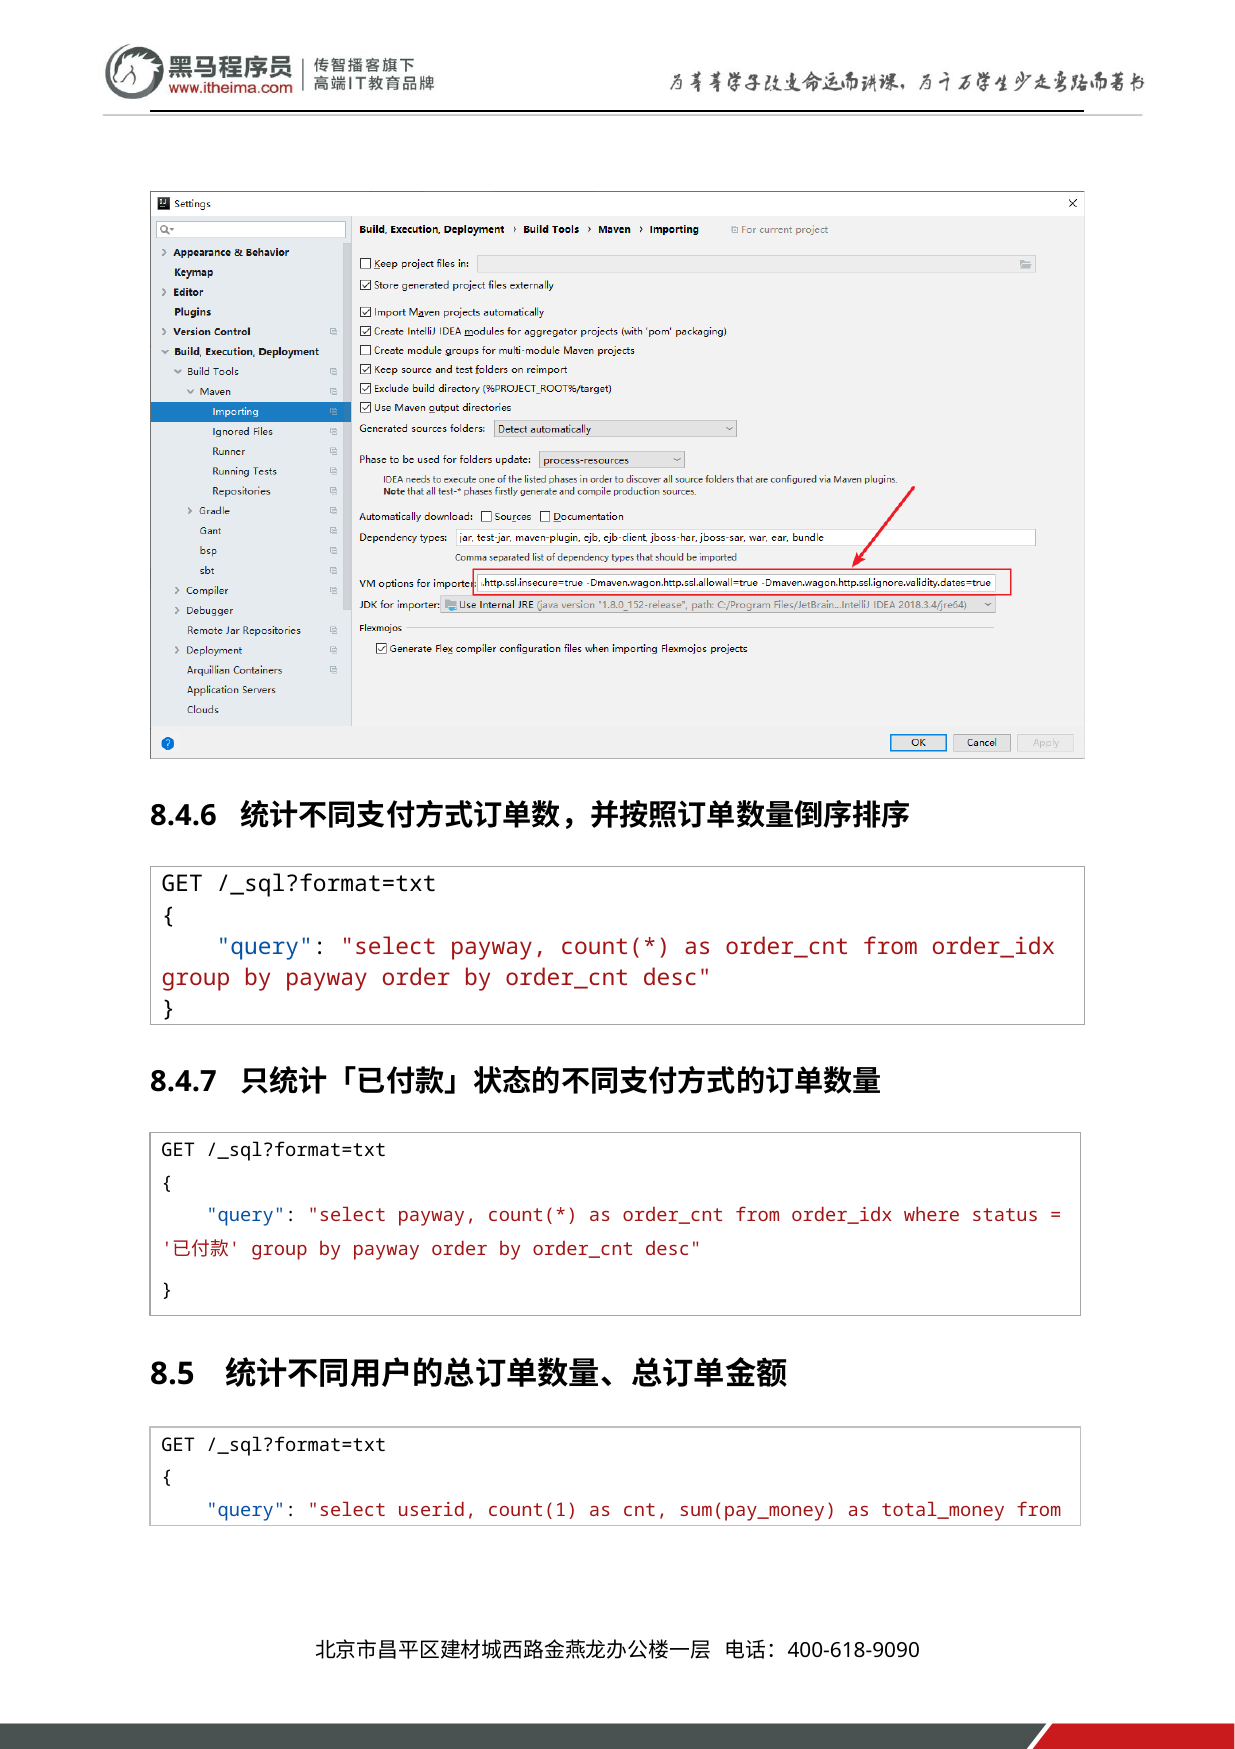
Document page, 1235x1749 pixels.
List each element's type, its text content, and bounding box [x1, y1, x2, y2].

subtitle 统计不同支付方式订单数，并按照订单数量倒序排序 [150, 791, 1084, 834]
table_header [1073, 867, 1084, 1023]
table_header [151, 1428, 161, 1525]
table_header GET /_sql?format=txt { "query": "select payway, count(*) as order_cnt from order_idx where status = '已付款' group by payway order by order_cnt desc" } [151, 1133, 1080, 1315]
picture [0, 0, 1235, 123]
picture [0, 1664, 1235, 1749]
subtitle 统计不同用户的总订单数量、总订单金额 [150, 1348, 1084, 1394]
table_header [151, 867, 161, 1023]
subtitle 只统计「已付款」状态的不同支付方式的订单数量 [150, 1057, 1084, 1099]
picture [150, 191, 1085, 759]
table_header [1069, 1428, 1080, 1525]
